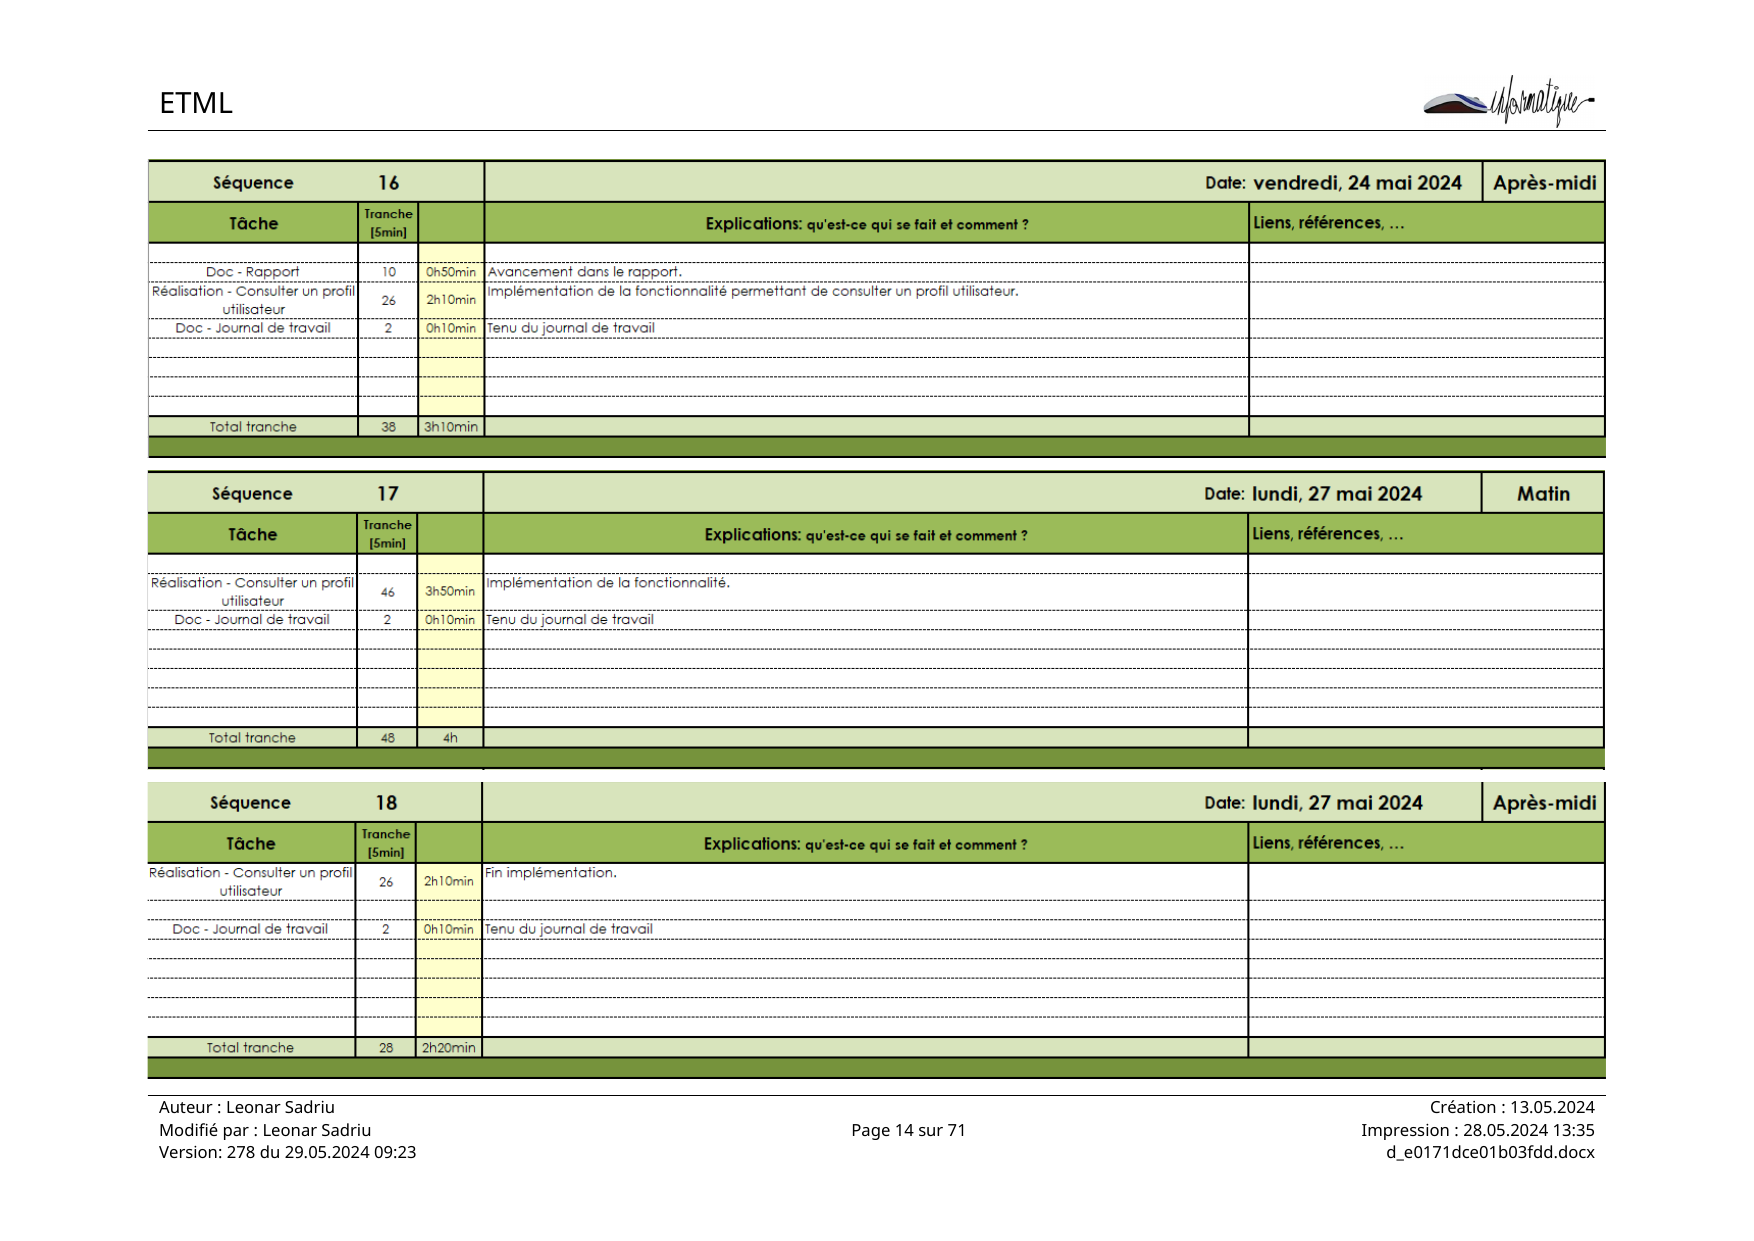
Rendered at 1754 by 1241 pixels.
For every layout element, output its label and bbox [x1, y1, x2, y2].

picture [147, 782, 1607, 1079]
picture [1423, 75, 1595, 128]
picture [147, 470, 1607, 770]
picture [147, 159, 1607, 458]
